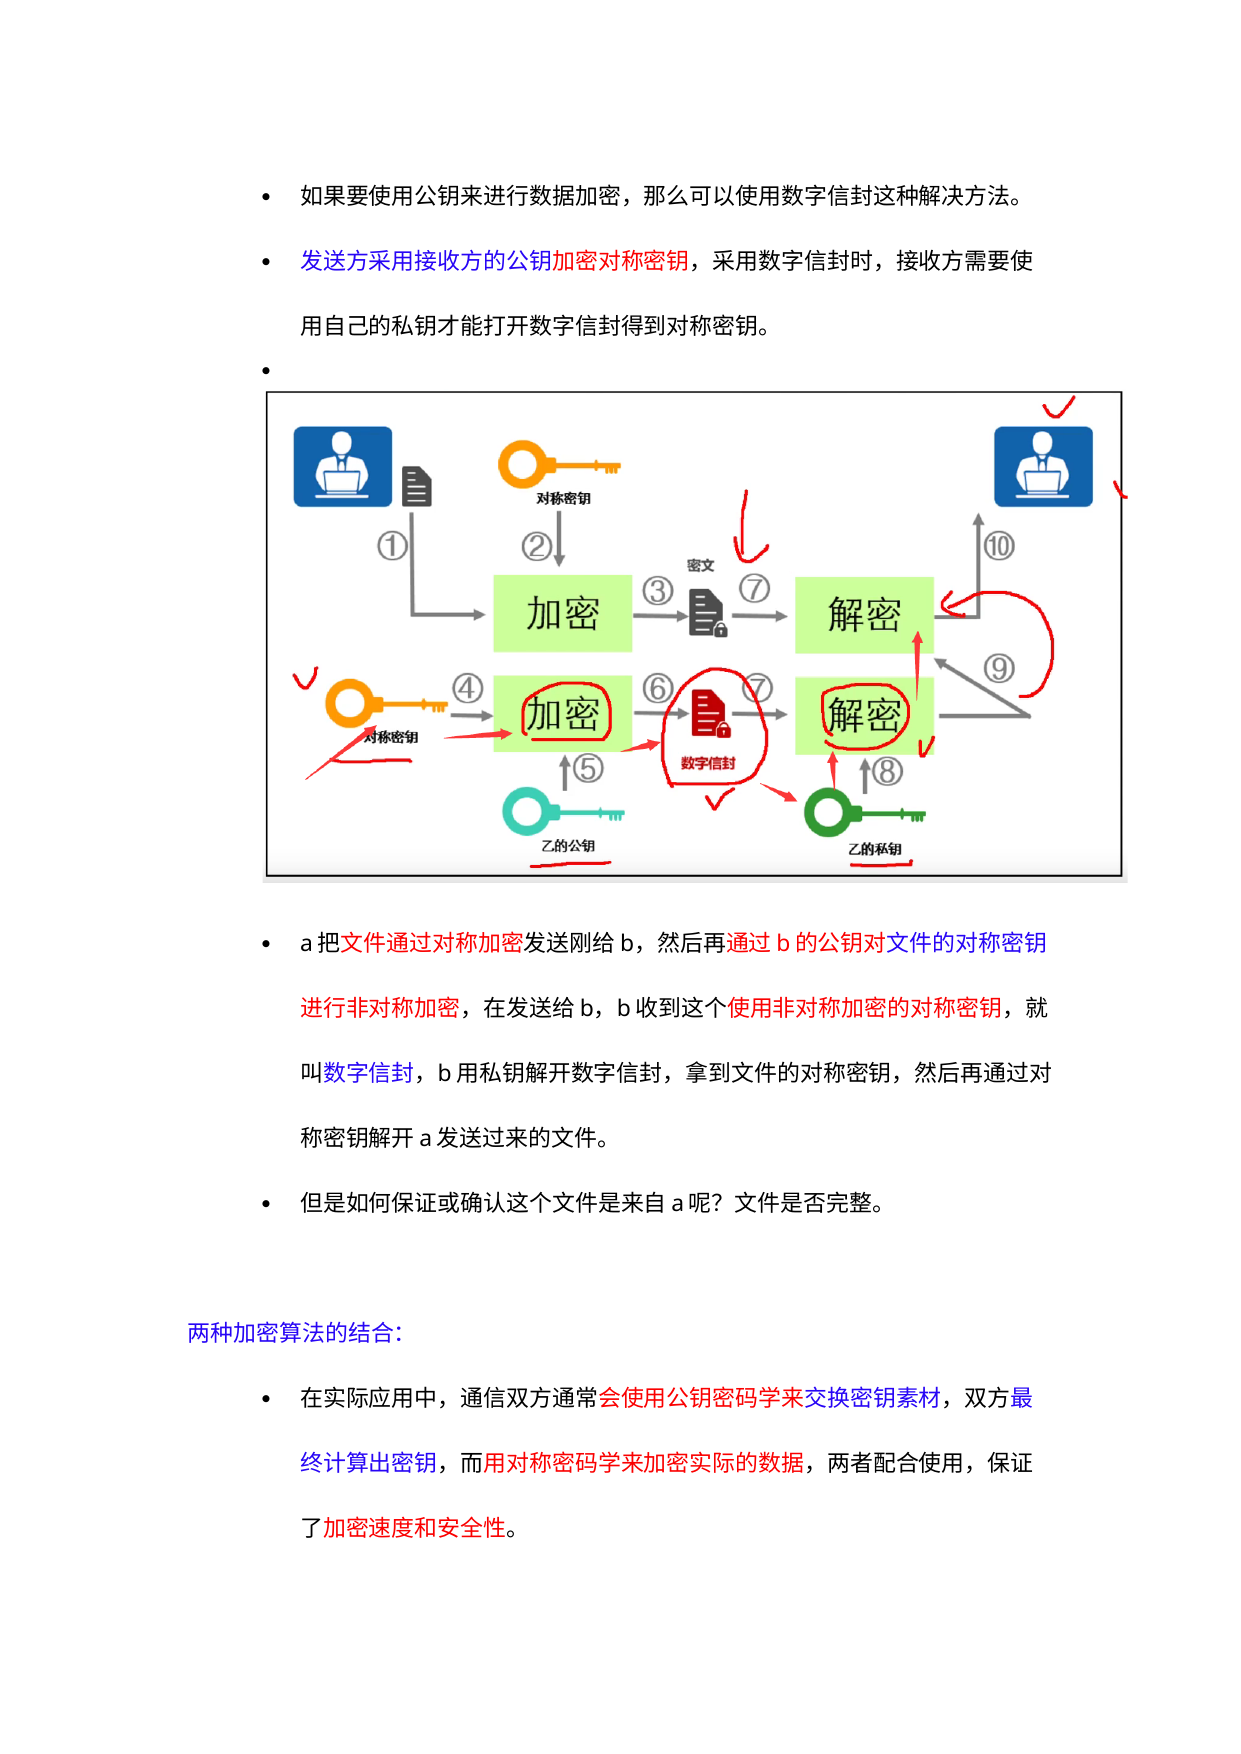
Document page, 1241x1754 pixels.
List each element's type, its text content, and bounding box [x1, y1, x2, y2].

list a把文件通过对称加密发送刚给b，然后再通过b的公钥对文件的对称密钥进行非对称加密，在发送给b，b收到这个使用非对称加密的对称密钥，就叫数字信封，b用私钥解开数字信封，拿到文件的对称密钥，然后再通过对称密钥解开a发送过来的文件。 [262, 909, 1053, 1169]
text 两种加密算法的结合： [187, 1299, 1053, 1364]
list 在实际应用中，通信双方通常会使用公钥密码学来交换密钥素材，双方最终计算出密钥，而用对称密码学来加密实际的数据，两者配合使用，保证了加密速度和安全性。 [262, 1364, 1053, 1559]
picture [262, 389, 1128, 883]
list 但是如何保证或确认这个文件是来自a呢？文件是否完整。 [262, 1169, 1053, 1234]
list 如果要使用公钥来进行数据加密，那么可以使用数字信封这种解决方法。 [262, 162, 1053, 227]
list 发送方采用接收方的公钥加密对称密钥，采用数字信封时，接收方需要使用自己的私钥才能打开数字信封得到对称密钥。 [262, 227, 1053, 357]
